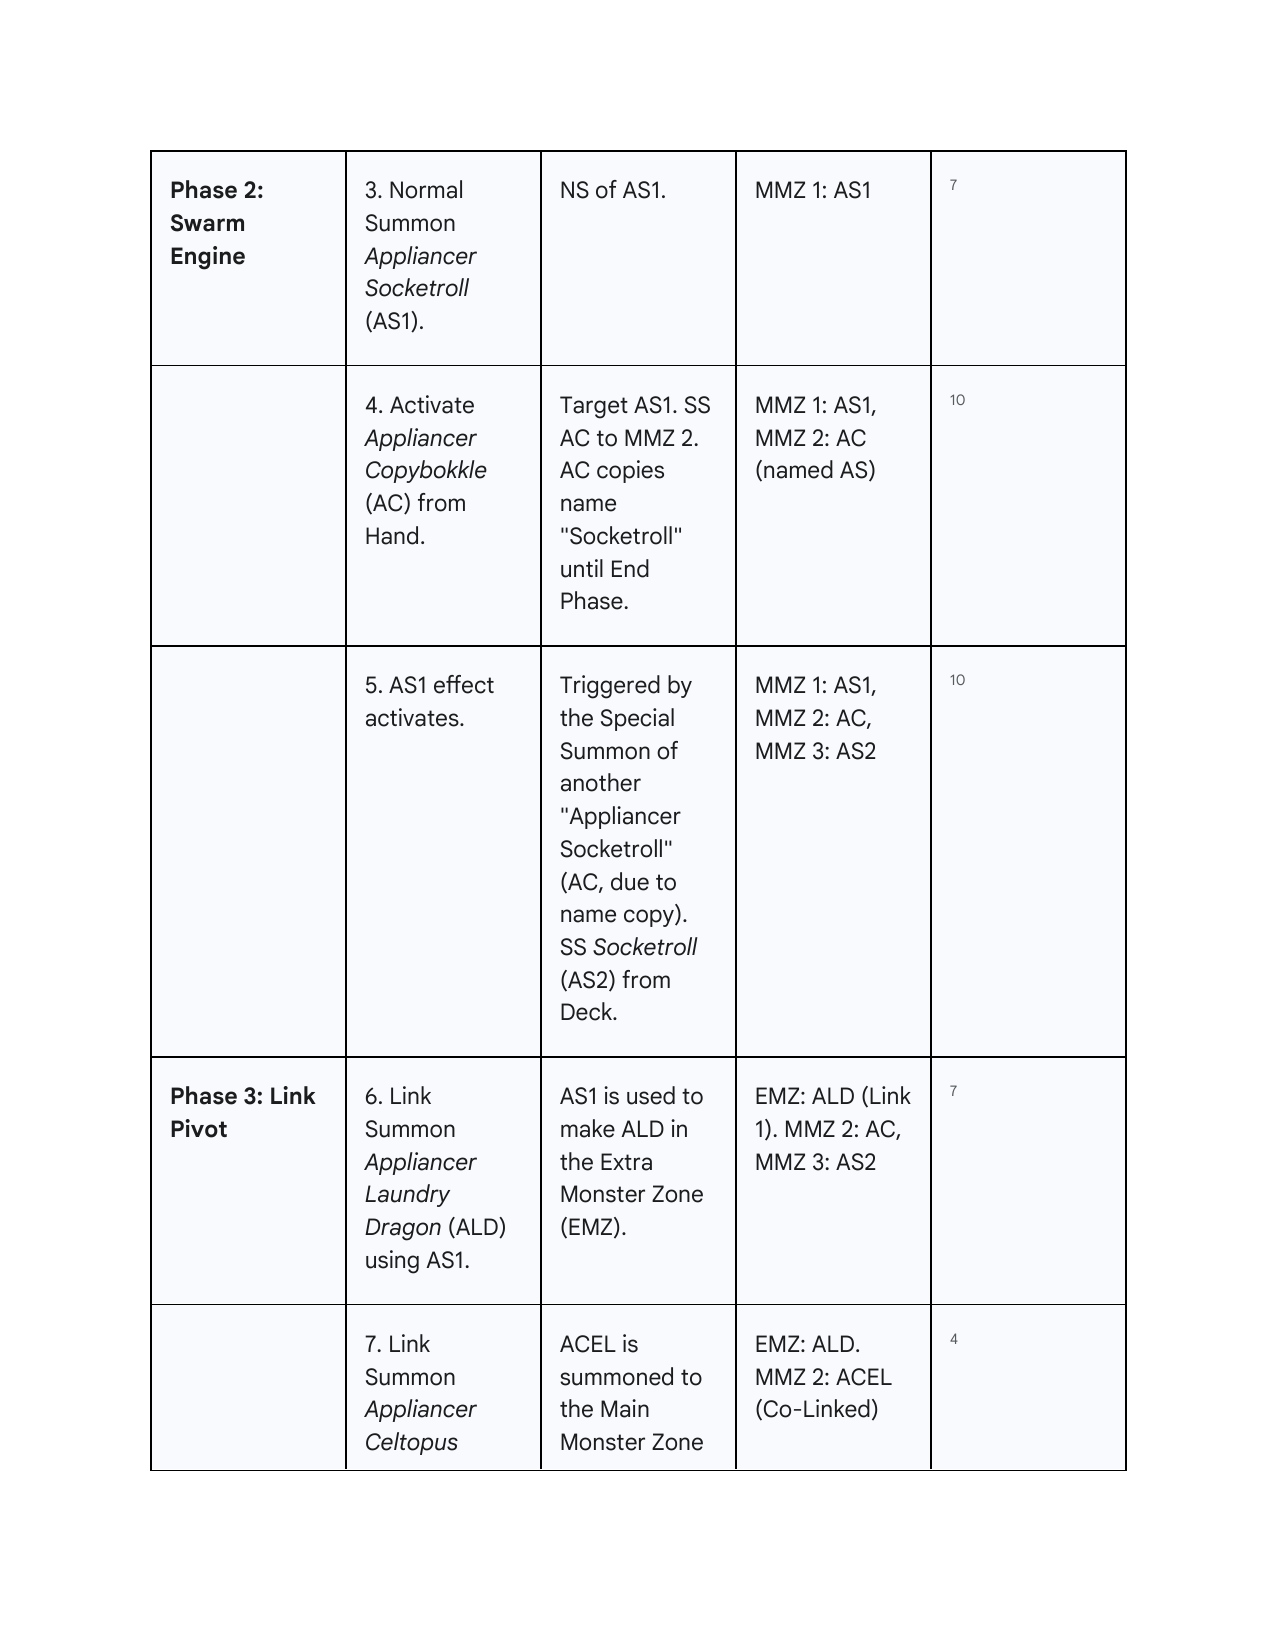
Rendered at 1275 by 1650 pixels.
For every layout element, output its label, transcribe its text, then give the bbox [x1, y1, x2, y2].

table_cell 7 [932, 1058, 1125, 1303]
table_cell AS1 is used to make ALD in the Extra Monster Zone (EMZ). [542, 1058, 735, 1303]
table_cell 6. Link Summon Appliancer Laundry Dragon (ALD) using AS1. [347, 1058, 540, 1303]
table_cell 3. Normal Summon Appliancer Socketroll (AS1). [347, 152, 540, 365]
table_cell MMZ 1: AS1, MMZ 2: AC, MMZ 3: AS2 [737, 647, 930, 1056]
table_cell 10 [932, 366, 1125, 645]
table_cell 5. AS1 effect activates. [347, 647, 540, 1056]
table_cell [347, 1305, 540, 1469]
table_cell MMZ 1: AS1, MMZ 2: AC (named AS) [737, 366, 930, 645]
table_cell 4 [932, 1305, 1125, 1469]
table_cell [542, 1305, 735, 1469]
table_cell NS of AS1. [542, 152, 735, 365]
table_cell [152, 1305, 345, 1469]
table_cell 7 [932, 152, 1125, 365]
table_cell [152, 647, 345, 1056]
table_cell Phase 3: Link Pivot [152, 1058, 345, 1303]
table_cell Phase 2: Swarm Engine [152, 152, 345, 365]
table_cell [737, 1305, 930, 1469]
table_cell Target AS1. SS AC to MMZ 2. AC copies name "Socketroll" until End Phase. [542, 366, 735, 645]
table_cell 10 [932, 647, 1125, 1056]
table_cell 4. Activate Appliancer Copybokkle (AC) from Hand. [347, 366, 540, 645]
table_cell [152, 366, 345, 645]
table_cell EMZ: ALD (Link 1). MMZ 2: AC, MMZ 3: AS2 [737, 1058, 930, 1303]
table_cell MMZ 1: AS1 [737, 152, 930, 365]
table_cell Triggered by the Special Summon of another "Appliancer Socketroll" (AC, due to name copy). SS Socketroll (AS2) from Deck. [542, 647, 735, 1056]
